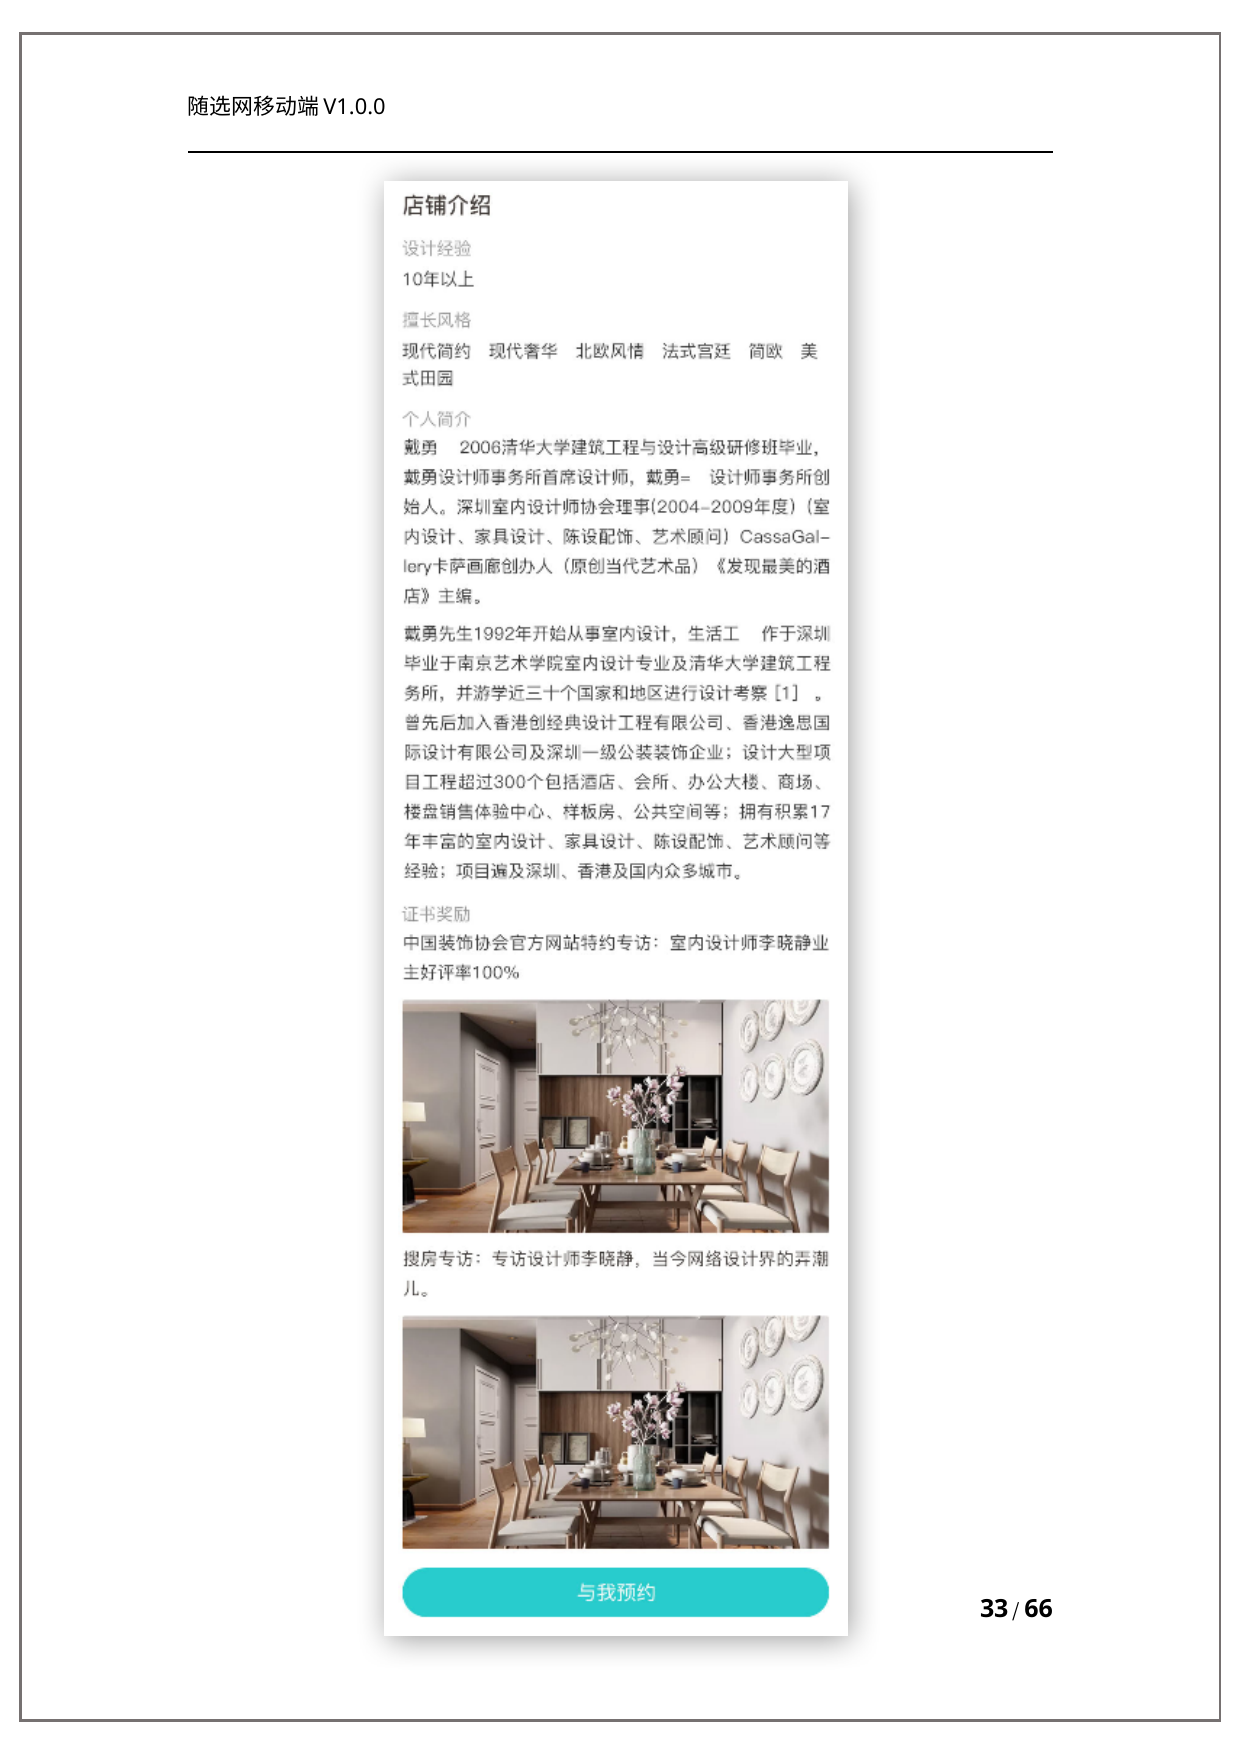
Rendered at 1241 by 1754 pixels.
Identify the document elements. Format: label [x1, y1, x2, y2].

picture [384, 181, 848, 1636]
